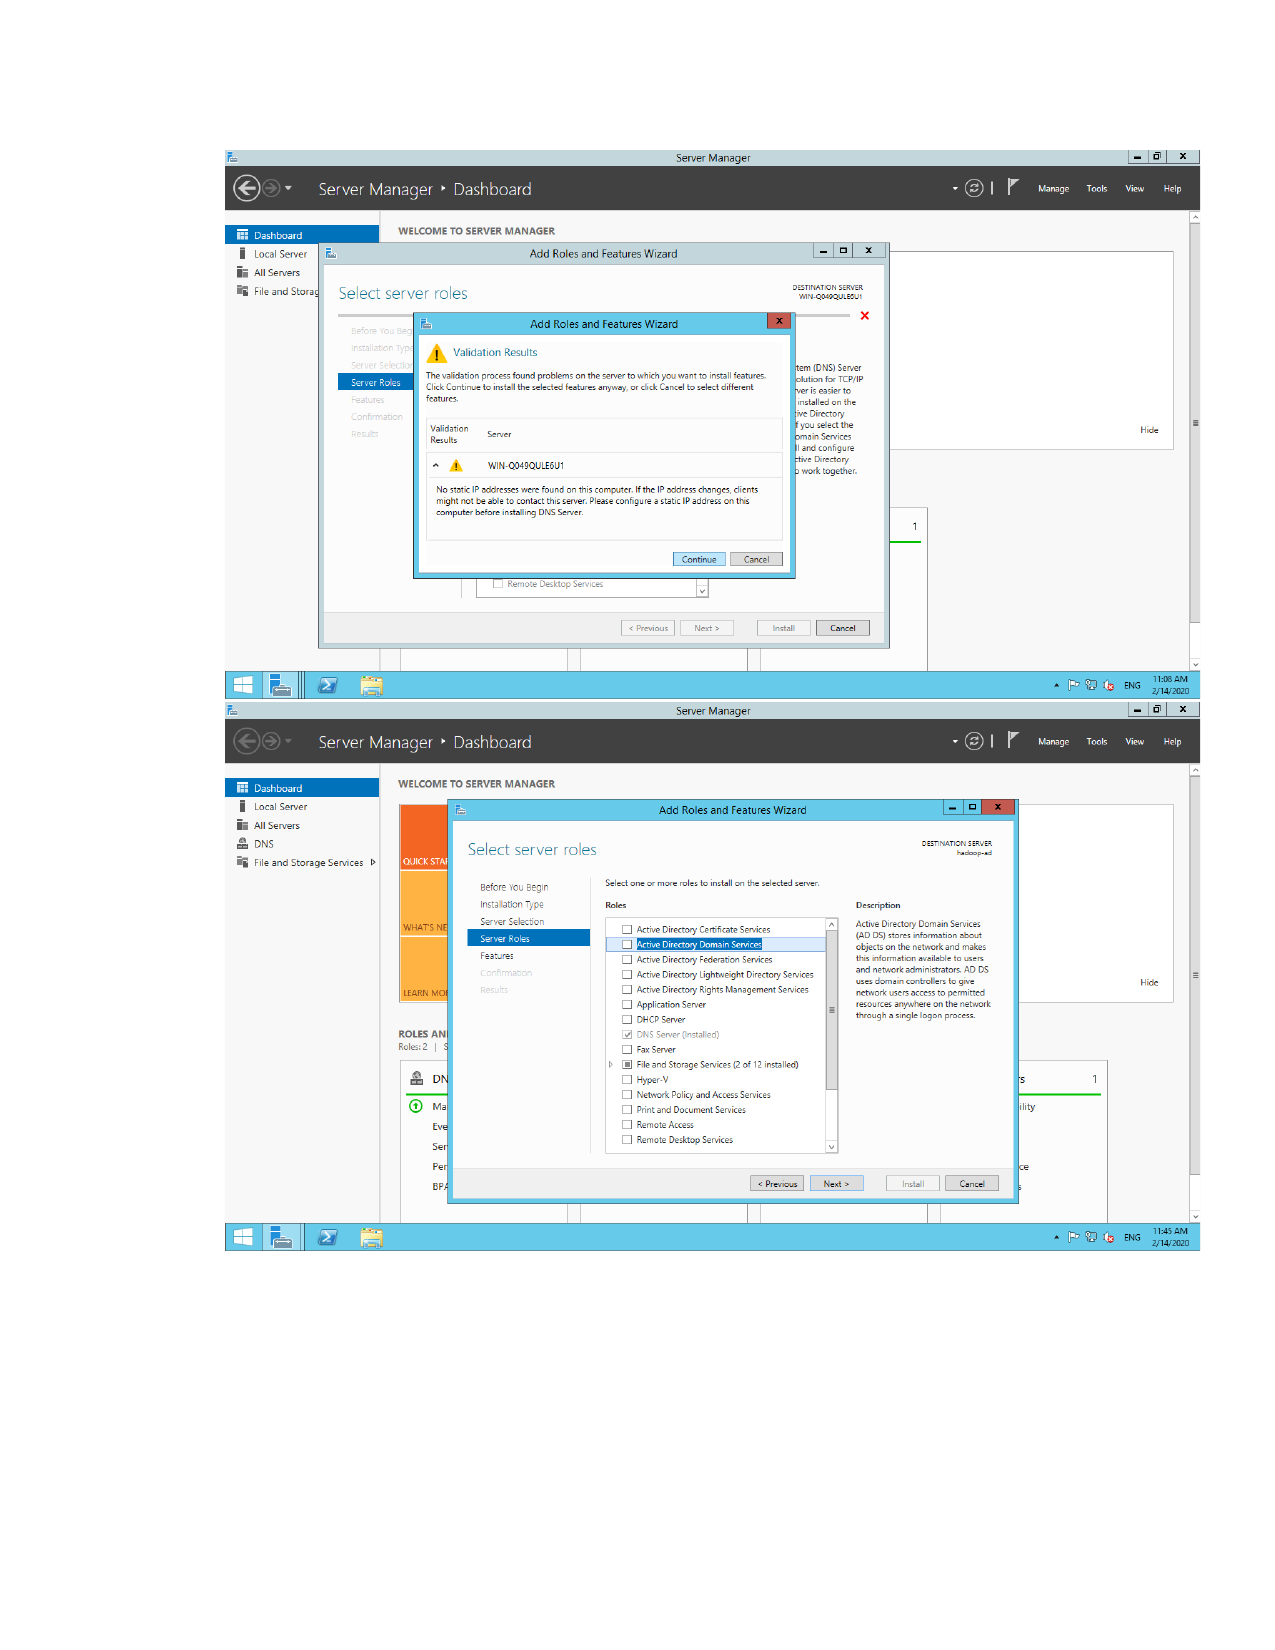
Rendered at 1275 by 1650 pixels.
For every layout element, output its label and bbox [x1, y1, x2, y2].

picture [225, 702, 1200, 1251]
picture [225, 150, 1200, 699]
